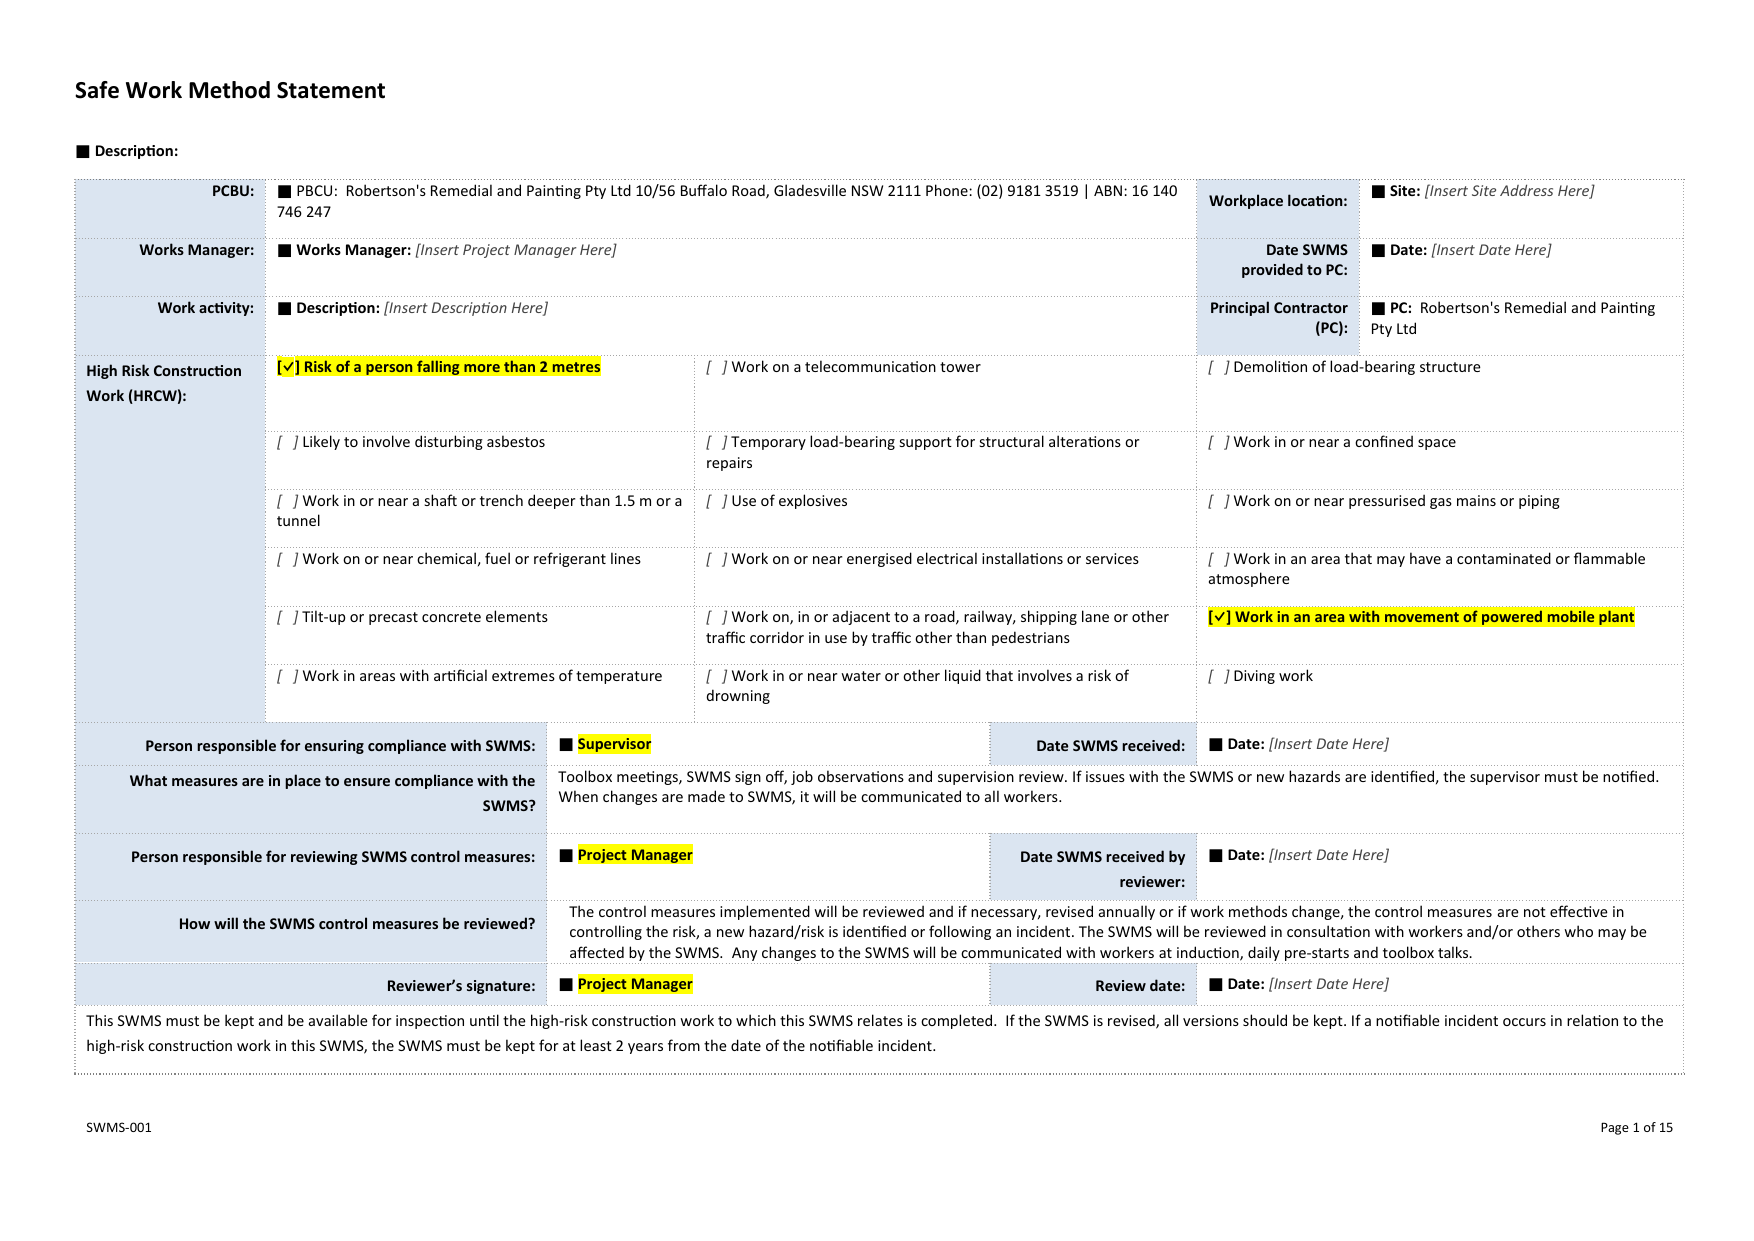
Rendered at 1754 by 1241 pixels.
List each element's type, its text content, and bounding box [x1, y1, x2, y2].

table_cell ■ Supervisor [547, 722, 990, 765]
table_header ■ Site: [Insert Site Address Here] [1359, 179, 1684, 238]
table_cell Works Manager: [75, 238, 265, 296]
table_cell Date SWMS received: [990, 722, 1197, 765]
table_cell This SWMS must be kept and be available for inspection until the high-risk construction work to which this SWMS relates is completed. If the SWMS is revised, all versions should be kept. If a notifiable incident occurs in relation to the high-risk construction work in this SWMS, the SWMS must be kept for at least 2 years from the date of the notifiable incident. [75, 1005, 1684, 1073]
table_cell Toolbox meetings, SWMS sign off, job observations and supervision review. If issues with the SWMS or new hazards are identified, the supervisor must be notified. When changes are made to SWMS, it will be communicated to all workers. [547, 765, 1684, 833]
table_cell [ ] Work on or near pressurised gas mains or piping [1197, 489, 1684, 547]
table_cell Work activity: [75, 296, 265, 355]
table_header PCBU: [75, 179, 265, 238]
table_cell [ ] Use of explosives [695, 489, 1197, 547]
table_cell Principal Contractor (PC): [1197, 296, 1359, 355]
table_cell [✓] Work in an area with movement of powered mobile plant [1197, 606, 1684, 664]
table_cell [ ] Likely to involve disturbing asbestos [265, 431, 694, 489]
table_cell [ ] Demolition of load-bearing structure [1197, 355, 1684, 431]
table_cell [ ] Work on a telecommunication tower [695, 355, 1197, 431]
table_cell The control measures implemented will be reviewed and if necessary, revised annually or if work methods change, the control measures are not effective in controlling the risk, a new hazard/risk is identified or following an incident. The SWMS will be reviewed in consultation with workers and/or others who may be affected by the SWMS. Any changes to the SWMS will be communicated with workers at induction, daily pre-starts and toolbox talks. [547, 900, 1684, 962]
table_cell Person responsible for ensuring compliance with SWMS: [75, 722, 547, 765]
table_cell [ ] Work on or near energised electrical installations or services [695, 547, 1197, 606]
table_cell How will the SWMS control measures be reviewed? [75, 900, 547, 962]
table_cell [✓] Risk of a person falling more than 2 metres [265, 355, 694, 431]
table_header ■ PBCU: Robertson's Remedial and Painting Pty Ltd 10/56 Buffalo Road, Gladesville NSW 2111 Phone: (02) 9181 3519 | ABN: 16 140 746 247 [265, 179, 1197, 238]
table_cell [ ] Work on, in or adjacent to a road, railway, shipping lane or other traffic corridor in use by traffic other than pedestrians [695, 606, 1197, 664]
table_cell High Risk Construction Work (HRCW): [75, 355, 265, 722]
table_cell [ ] Work in an area that may have a contaminated or flammable atmosphere [1197, 547, 1684, 606]
table_cell [ ] Temporary load-bearing support for structural alterations or repairs [695, 431, 1197, 489]
table_cell Review date: [990, 963, 1197, 1005]
table_cell ■ Date: [Insert Date Here] [1197, 722, 1684, 765]
table_cell Person responsible for reviewing SWMS control measures: [75, 833, 547, 900]
table_cell ■ Date: [Insert Date Here] [1197, 963, 1684, 1005]
table_cell Date SWMS provided to PC: [1197, 238, 1359, 296]
table_cell ■ Project Manager [547, 963, 990, 1005]
table_cell [ ] Diving work [1197, 664, 1684, 722]
text ■ Description: [75, 137, 1679, 162]
table_cell ■ Date: [Insert Date Here] [1359, 238, 1684, 296]
table_cell Date SWMS received by reviewer: [990, 833, 1197, 900]
table_cell ■ PC: Robertson's Remedial and Painting Pty Ltd [1359, 296, 1684, 355]
table_cell [ ] Work in or near water or other liquid that involves a risk of drowning [695, 664, 1197, 722]
table_cell [ ] Work in or near a confined space [1197, 431, 1684, 489]
table_cell ■ Date: [Insert Date Here] [1197, 833, 1684, 900]
table_cell [ ] Work in areas with artificial extremes of temperature [265, 664, 694, 722]
table_cell What measures are in place to ensure compliance with the SWMS? [75, 765, 547, 833]
table_cell ■ Works Manager: [Insert Project Manager Here] [265, 238, 1197, 296]
table_cell [ ] Tilt-up or precast concrete elements [265, 606, 694, 664]
table_cell ■ Description: [Insert Description Here] [265, 296, 1197, 355]
table_header Workplace location: [1197, 179, 1359, 238]
table_cell ■ Project Manager [547, 833, 990, 900]
table_cell [ ] Work in or near a shaft or trench deeper than 1.5 m or a tunnel [265, 489, 694, 547]
table_cell [ ] Work on or near chemical, fuel or refrigerant lines [265, 547, 694, 606]
table_cell Reviewer’s signature: [75, 963, 547, 1005]
